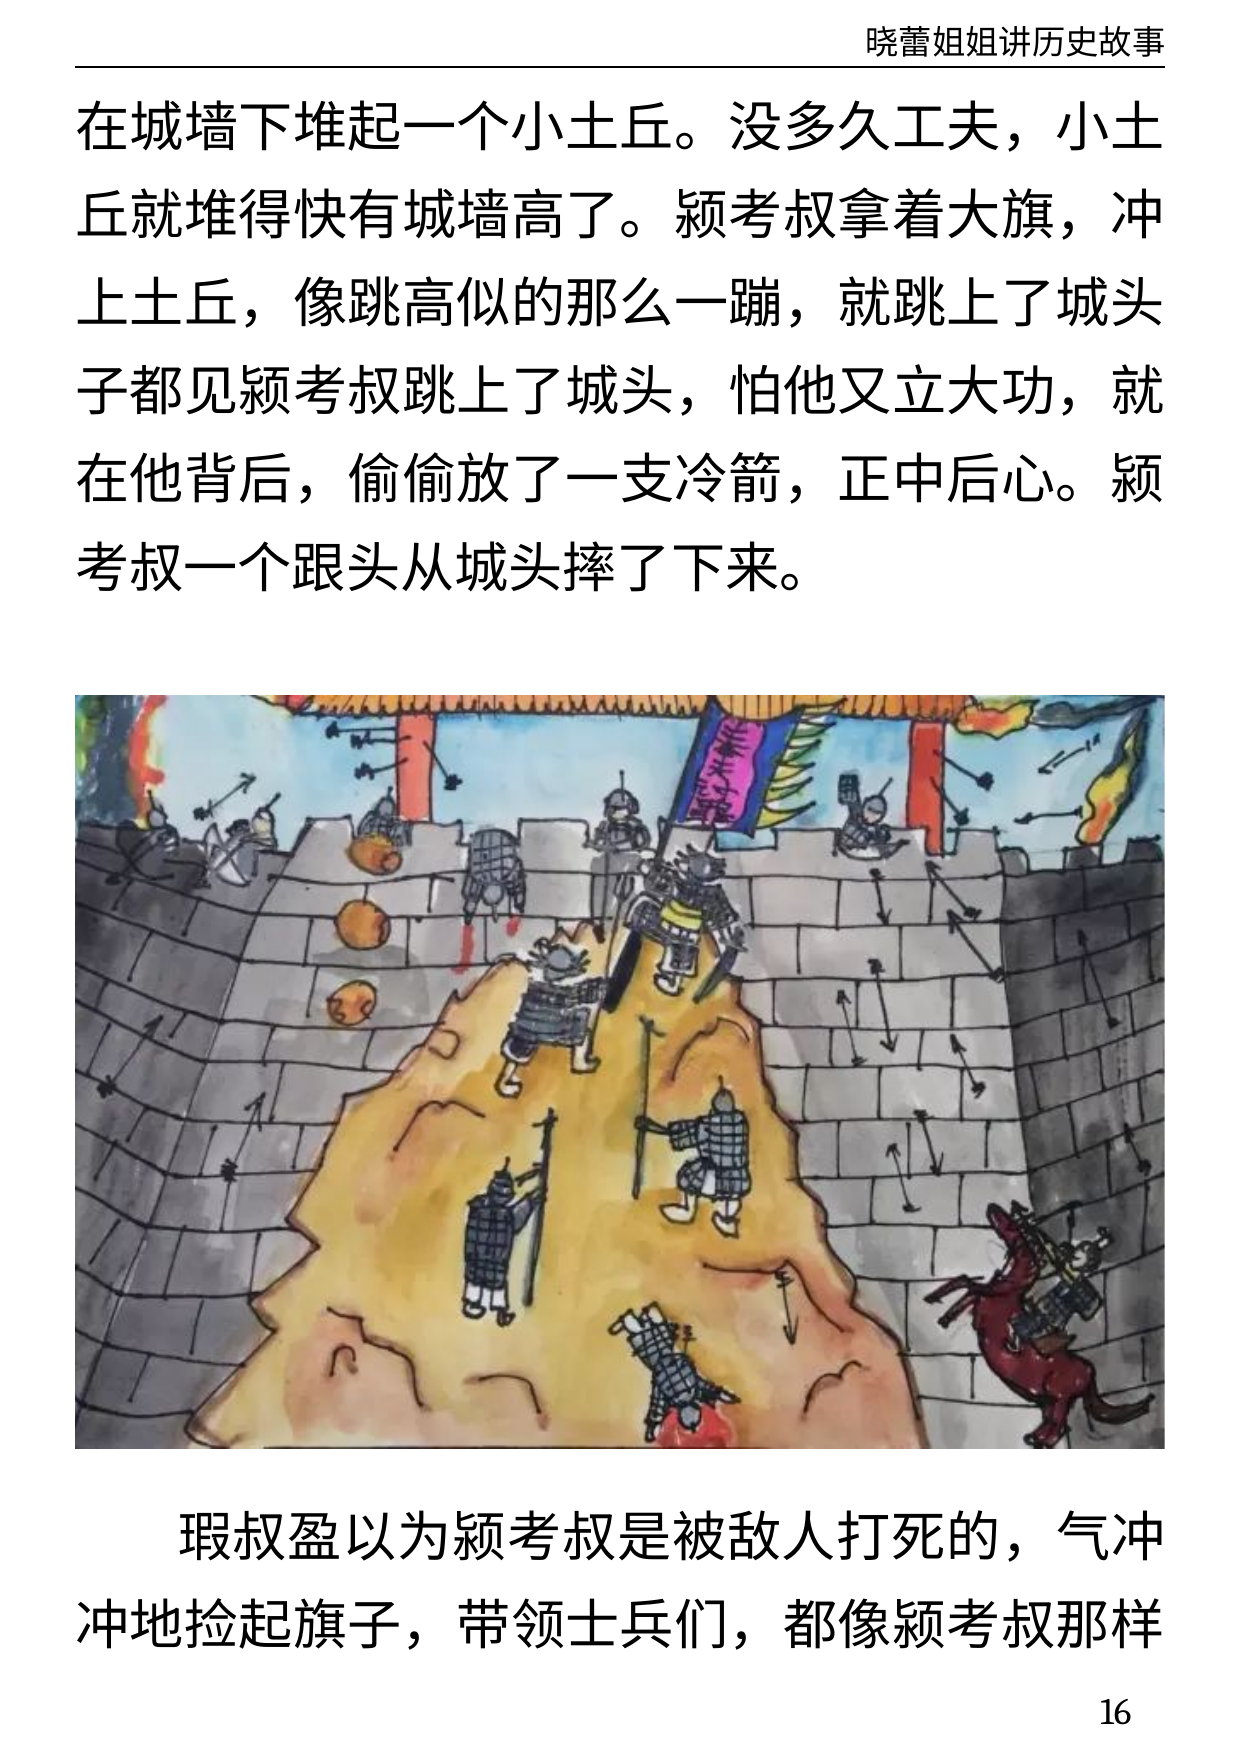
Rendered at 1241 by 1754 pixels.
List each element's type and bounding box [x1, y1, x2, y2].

text [75, 1489, 1165, 1665]
picture [75, 695, 1165, 1449]
text [75, 79, 1165, 607]
